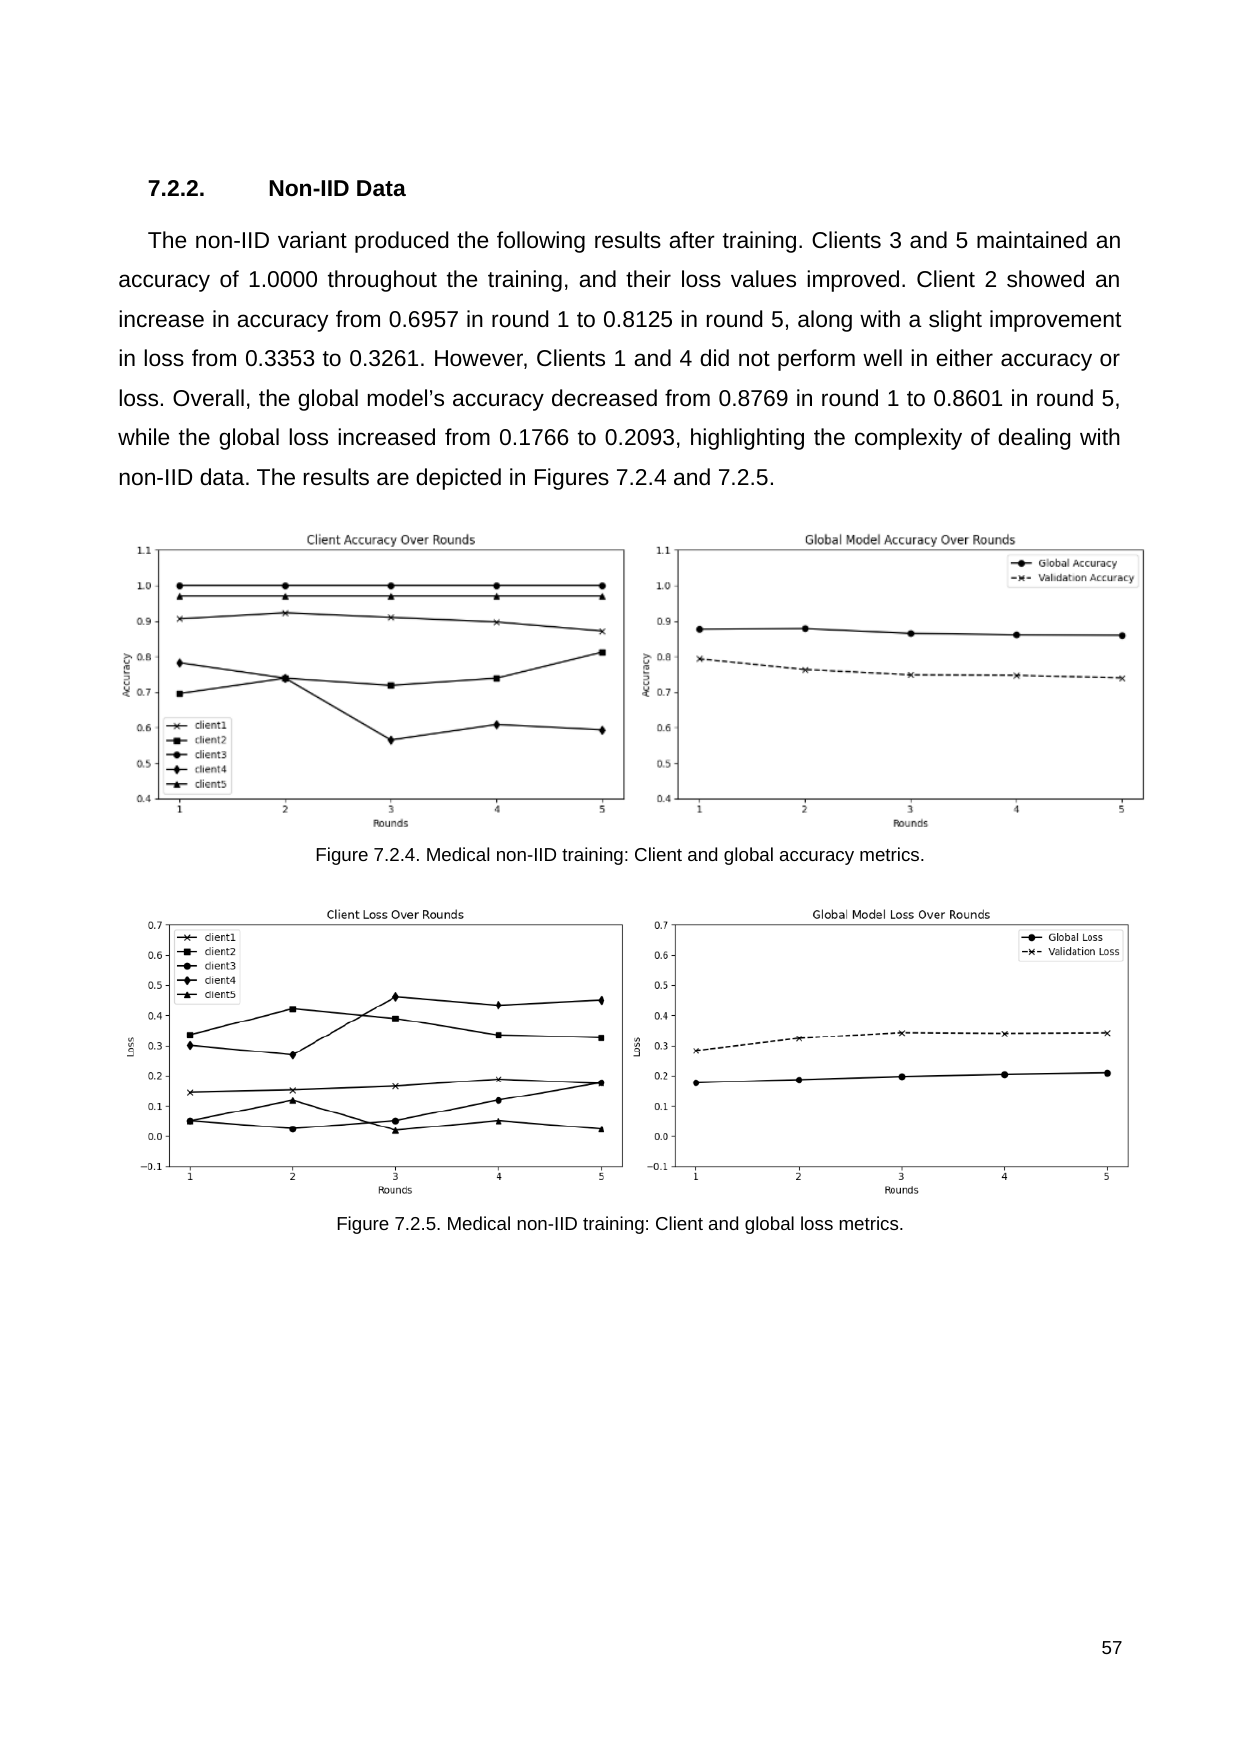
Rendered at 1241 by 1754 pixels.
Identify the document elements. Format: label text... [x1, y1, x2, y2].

subtitle 7.2.2. Non-IID Data [148, 175, 1122, 202]
picture [118, 528, 1150, 834]
picture [118, 901, 1135, 1202]
text The non-IID variant produced the following results after training. Clients 3 and 5 maintained an accuracy of 1.0000 throughout the training, and their loss values improved. Client 2 showed an increase in accuracy from 0.6957 in round 1 to 0.8125 in round 5, along with a slight improvement in loss from 0.3353 to 0.3261. However, Clients 1 and 4 did not perform well in either accuracy or loss. Overall, the global model’s accuracy decreased from 0.8769 in round 1 to 0.8601 in round 5, while the global loss increased from 0.1766 to 0.2093, highlighting the complexity of dealing with non-IID data. The results are depicted in Figures 7.2.4 and 7.2.5. [118, 227, 1122, 490]
text Figure 7.2.4. Medical non-IID training: Client and global accuracy metrics. [118, 834, 1122, 865]
text Figure 7.2.5. Medical non-IID training: Client and global loss metrics. [118, 1202, 1122, 1234]
